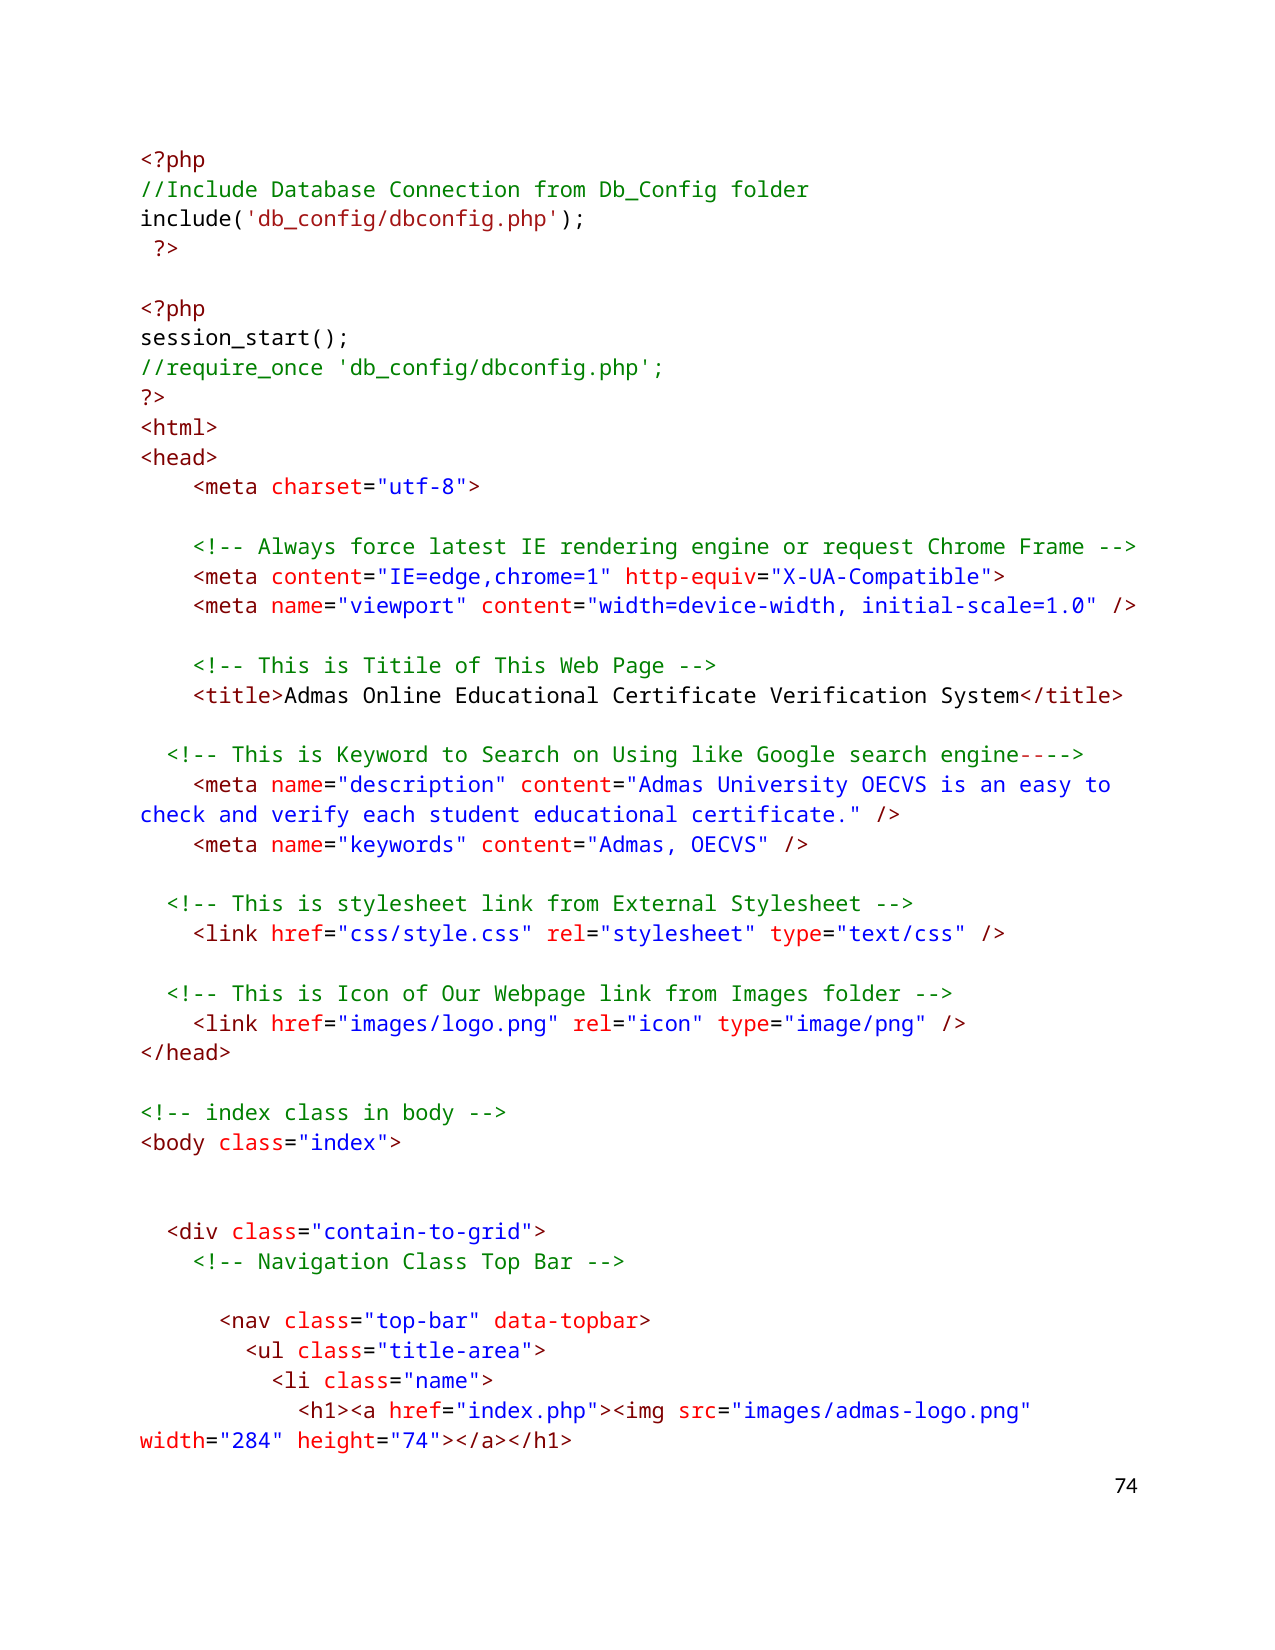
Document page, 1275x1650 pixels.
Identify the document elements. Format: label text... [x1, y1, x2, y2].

text <!-- This is Icon of Our Webpage link from Images folder --> [139, 978, 1137, 1008]
text <body class="index"> [139, 1127, 1137, 1157]
text <html> [139, 412, 1137, 442]
text <link href="css/style.css" rel="stylesheet" type="text/css" /> [139, 918, 1137, 948]
text session_start(); [139, 322, 1137, 352]
text <head> [139, 442, 1137, 471]
text <!-- index class in body --> [139, 1097, 1137, 1127]
text //Include Database Connection from Db_Config folder [139, 173, 1137, 203]
text <meta charset="utf-8"> [139, 471, 1137, 501]
text <meta content="IE=edge,chrome=1" http-equiv="X-UA-Compatible"> [139, 561, 1137, 591]
text ?> [139, 233, 1137, 263]
text <!-- This is Keyword to Search on Using like Google search engine----> [139, 739, 1137, 769]
text <ul class="title-area"> [139, 1335, 1137, 1365]
text <li class="name"> [139, 1365, 1137, 1395]
text <!-- This is Titile of This Web Page --> [139, 650, 1137, 680]
text <nav class="top-bar" data-topbar> [139, 1305, 1137, 1335]
text ?> [139, 382, 1137, 412]
text include('db_config/dbconfig.php'); [139, 203, 1137, 233]
text <title>Admas Online Educational Certificate Verification System</title> [139, 680, 1137, 710]
text <meta name="keywords" content="Admas, OECVS" /> [139, 829, 1137, 859]
text <link href="images/logo.png" rel="icon" type="image/png" /> [139, 1008, 1137, 1037]
text <meta name="viewport" content="width=device-width, initial-scale=1.0" /> [139, 591, 1137, 620]
text //require_once 'db_config/dbconfig.php'; [139, 352, 1137, 382]
text <!-- Navigation Class Top Bar --> [139, 1246, 1137, 1276]
text <?php [139, 293, 1137, 322]
text <?php [139, 144, 1137, 173]
text <h1><a href="index.php"><img src="images/admas-logo.png" width="284" height="74"></a></h1> [139, 1395, 1137, 1454]
text <div class="contain-to-grid"> [139, 1216, 1137, 1246]
text <!-- Always force latest IE rendering engine or request Chrome Frame --> [139, 531, 1137, 561]
text <meta name="description" content="Admas University OECVS is an easy to check and verify each student educational certificate." /> [139, 769, 1137, 829]
text <!-- This is stylesheet link from External Stylesheet --> [139, 888, 1137, 918]
text </head> [139, 1037, 1137, 1067]
